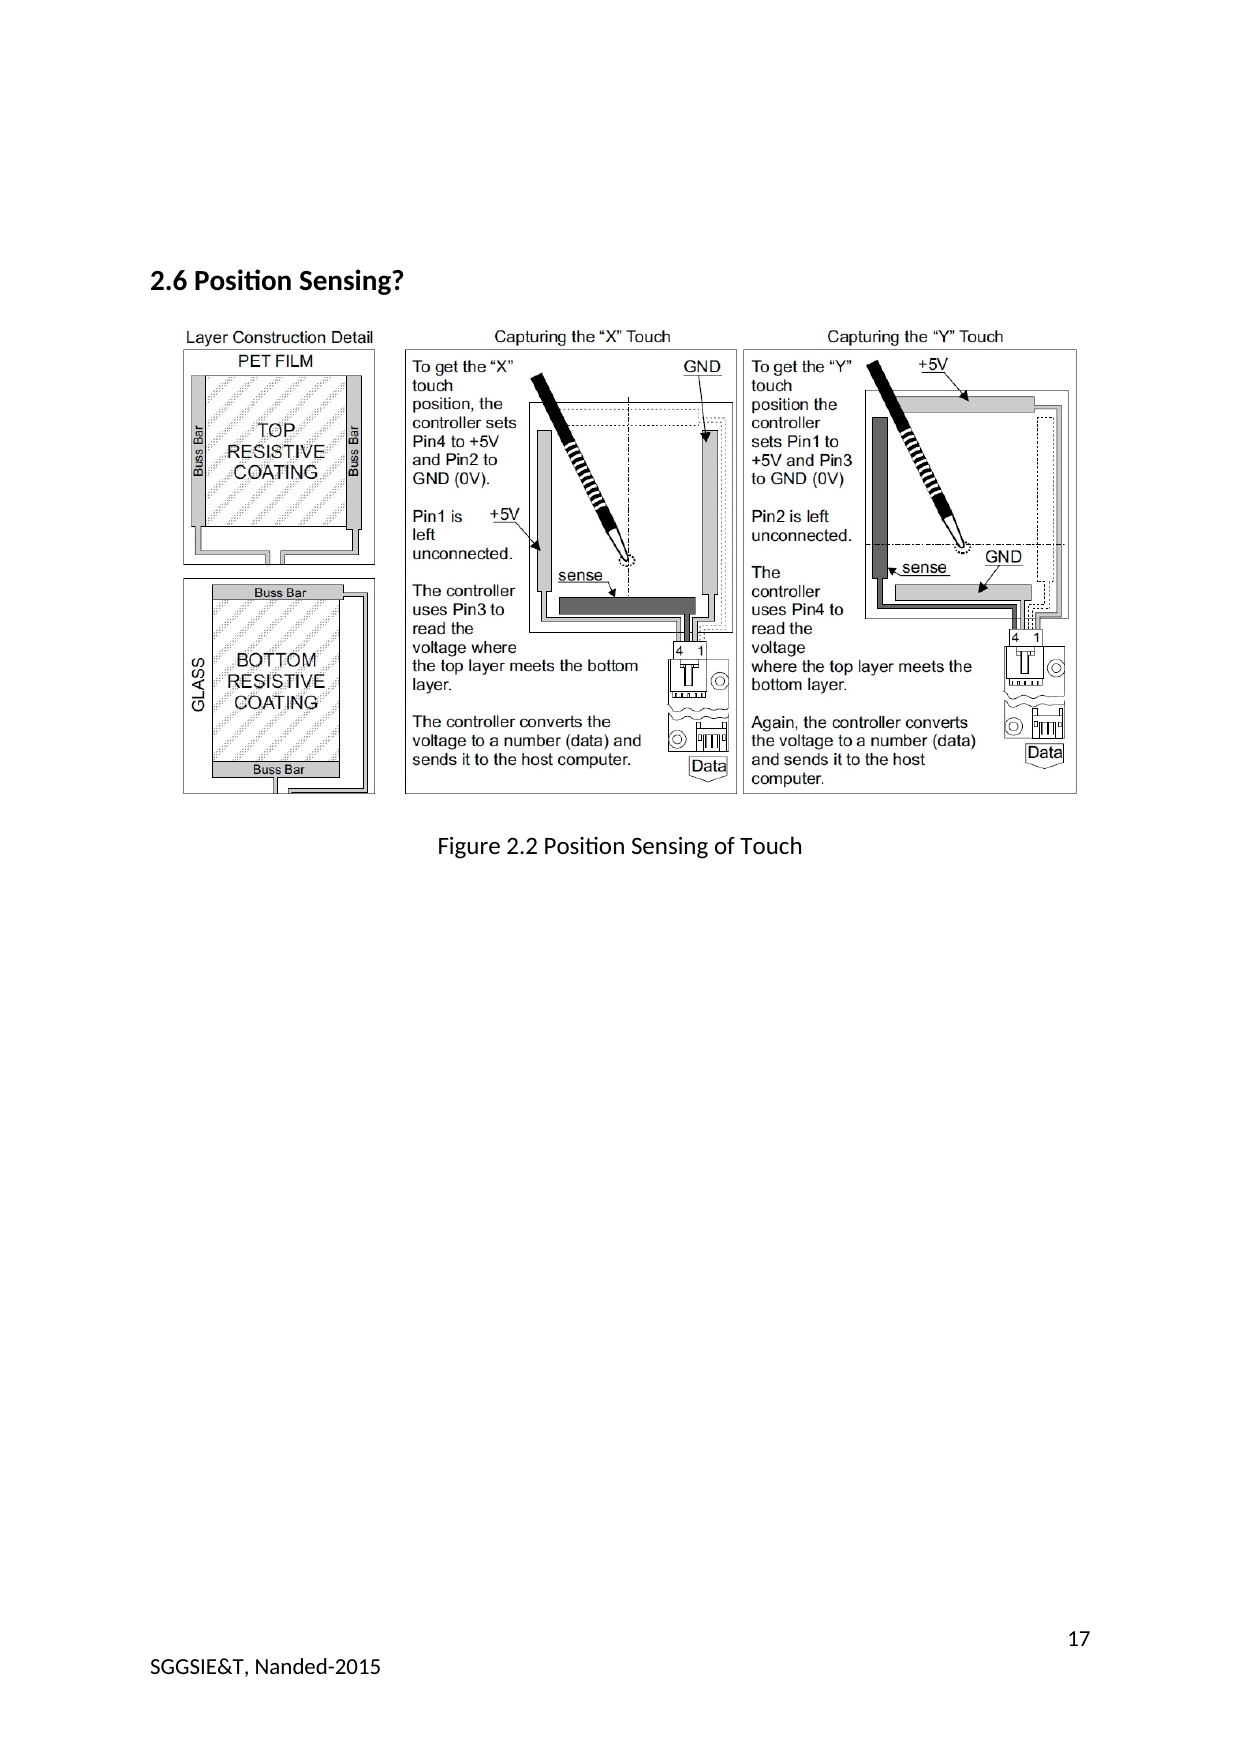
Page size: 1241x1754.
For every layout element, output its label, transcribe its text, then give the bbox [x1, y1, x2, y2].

text Figure 2.2 Position Sensing of Touch [150, 830, 1090, 861]
text 2.6 Position Sensing? [150, 262, 1090, 297]
picture [150, 323, 1091, 805]
